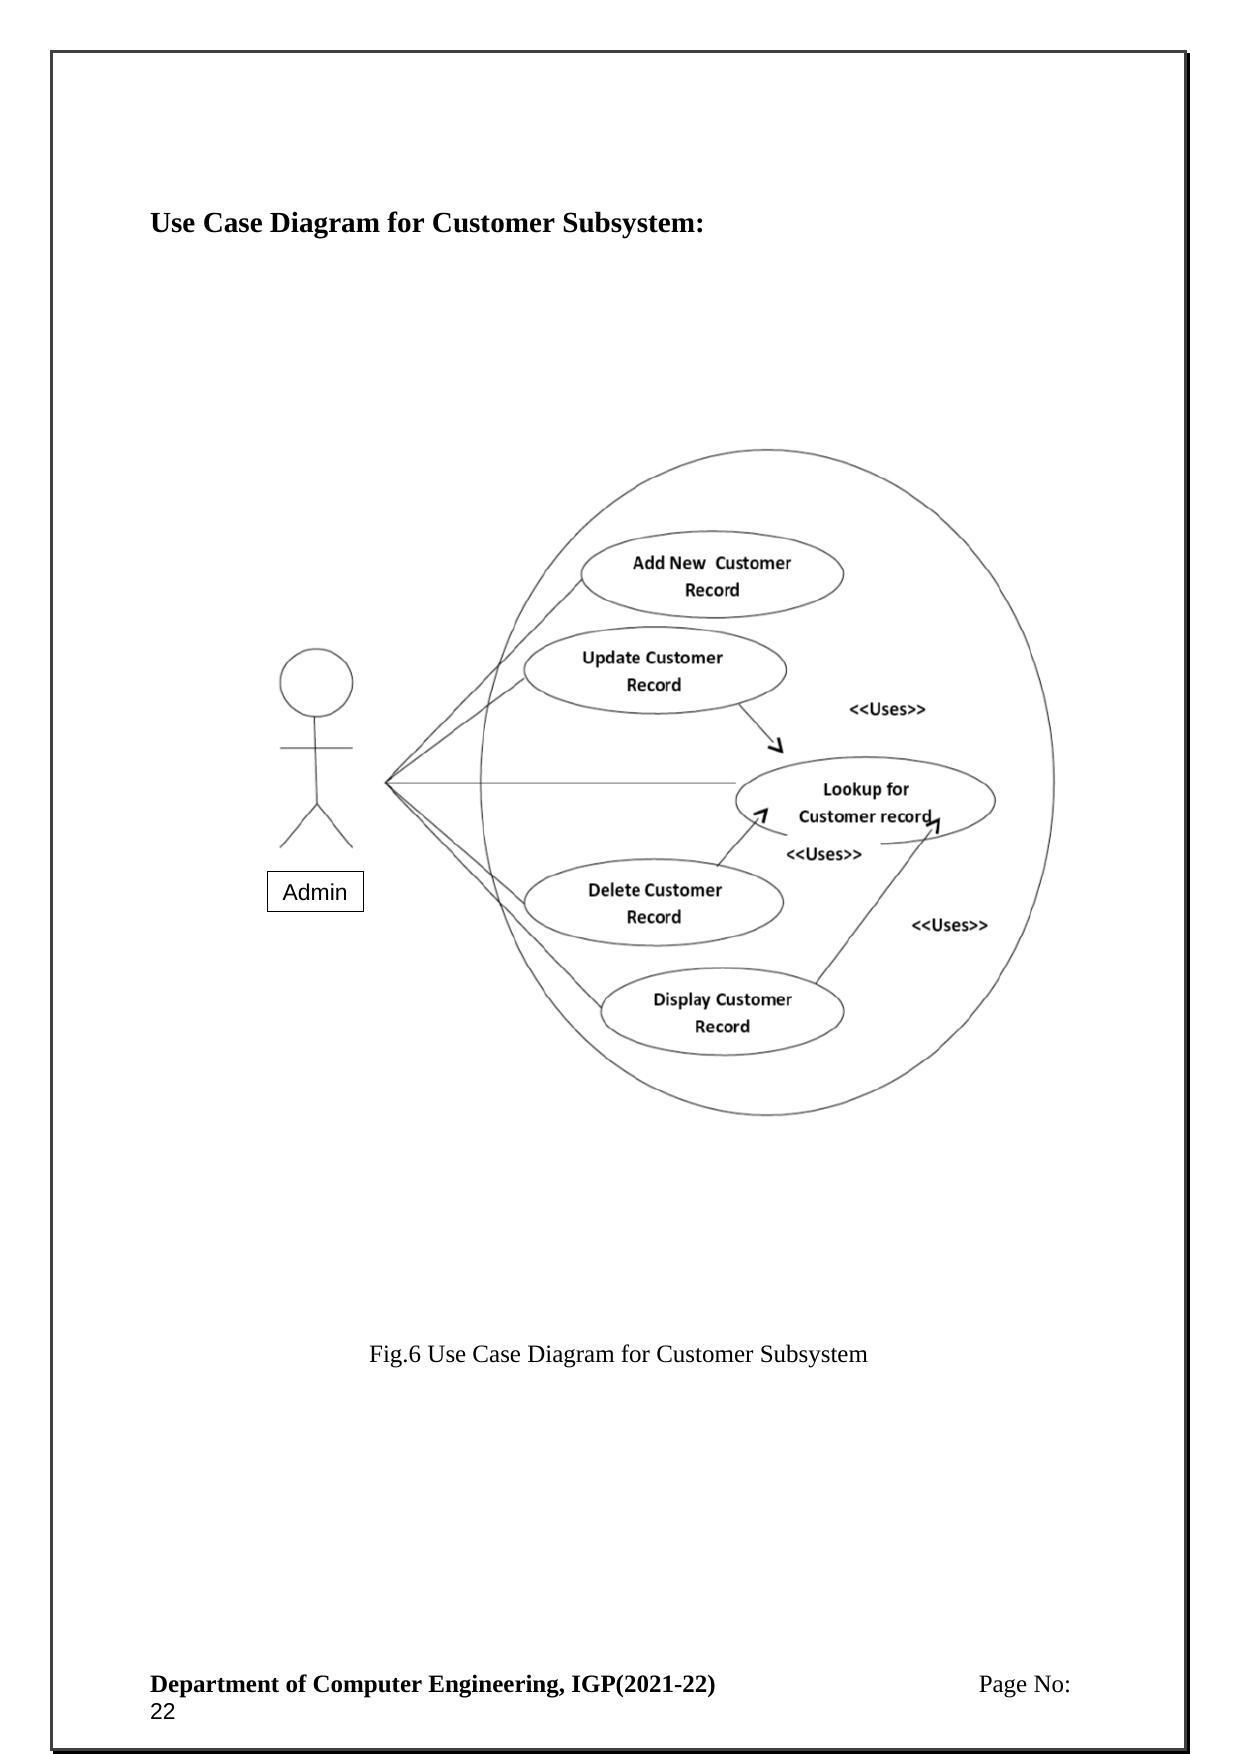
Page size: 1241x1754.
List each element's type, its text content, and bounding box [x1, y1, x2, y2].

text Fig.6 Use Case Diagram for Customer Subsystem [150, 1339, 1087, 1368]
picture [150, 282, 1091, 1297]
text Use Case Diagram for Customer Subsystem: [150, 205, 1087, 239]
